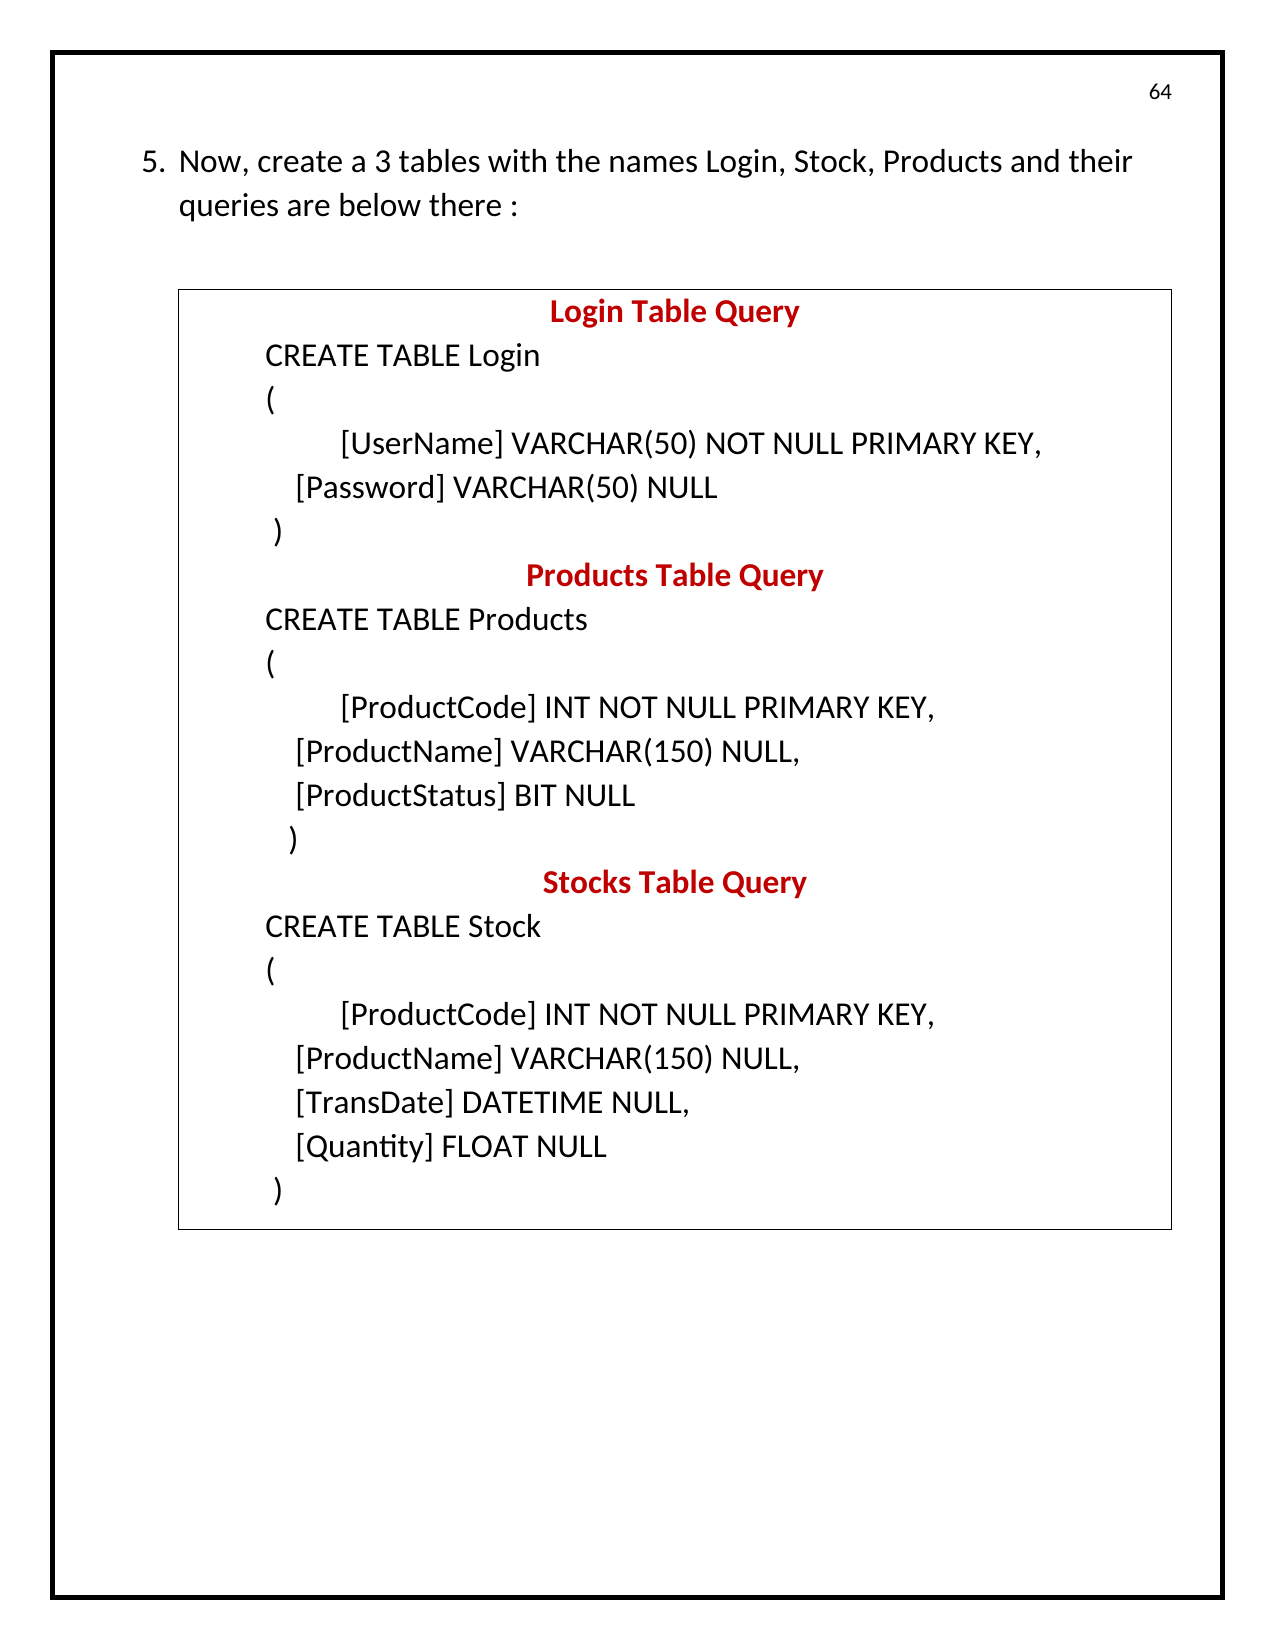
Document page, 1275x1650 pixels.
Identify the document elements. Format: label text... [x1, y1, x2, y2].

table_header Login Table Query CREATE TABLE Login ( [UserName] VARCHAR(50) NOT NULL PRIMARY KEY, [Password] VARCHAR(50) NULL ) Products Table Query CREATE TABLE Products ( [ProductCode] INT NOT NULL PRIMARY KEY, [ProductName] VARCHAR(150) NULL, [ProductStatus] BIT NULL ) Stocks Table Query CREATE TABLE Stock ( [ProductCode] INT NOT NULL PRIMARY KEY, [ProductName] VARCHAR(150) NULL, [TransDate] DATETIME NULL, [Quantity] FLOAT NULL ) [179, 290, 1171, 1229]
list Now, create a 3 tables with the names Login, Stock, Products and their queries are below there : [141, 140, 1172, 225]
